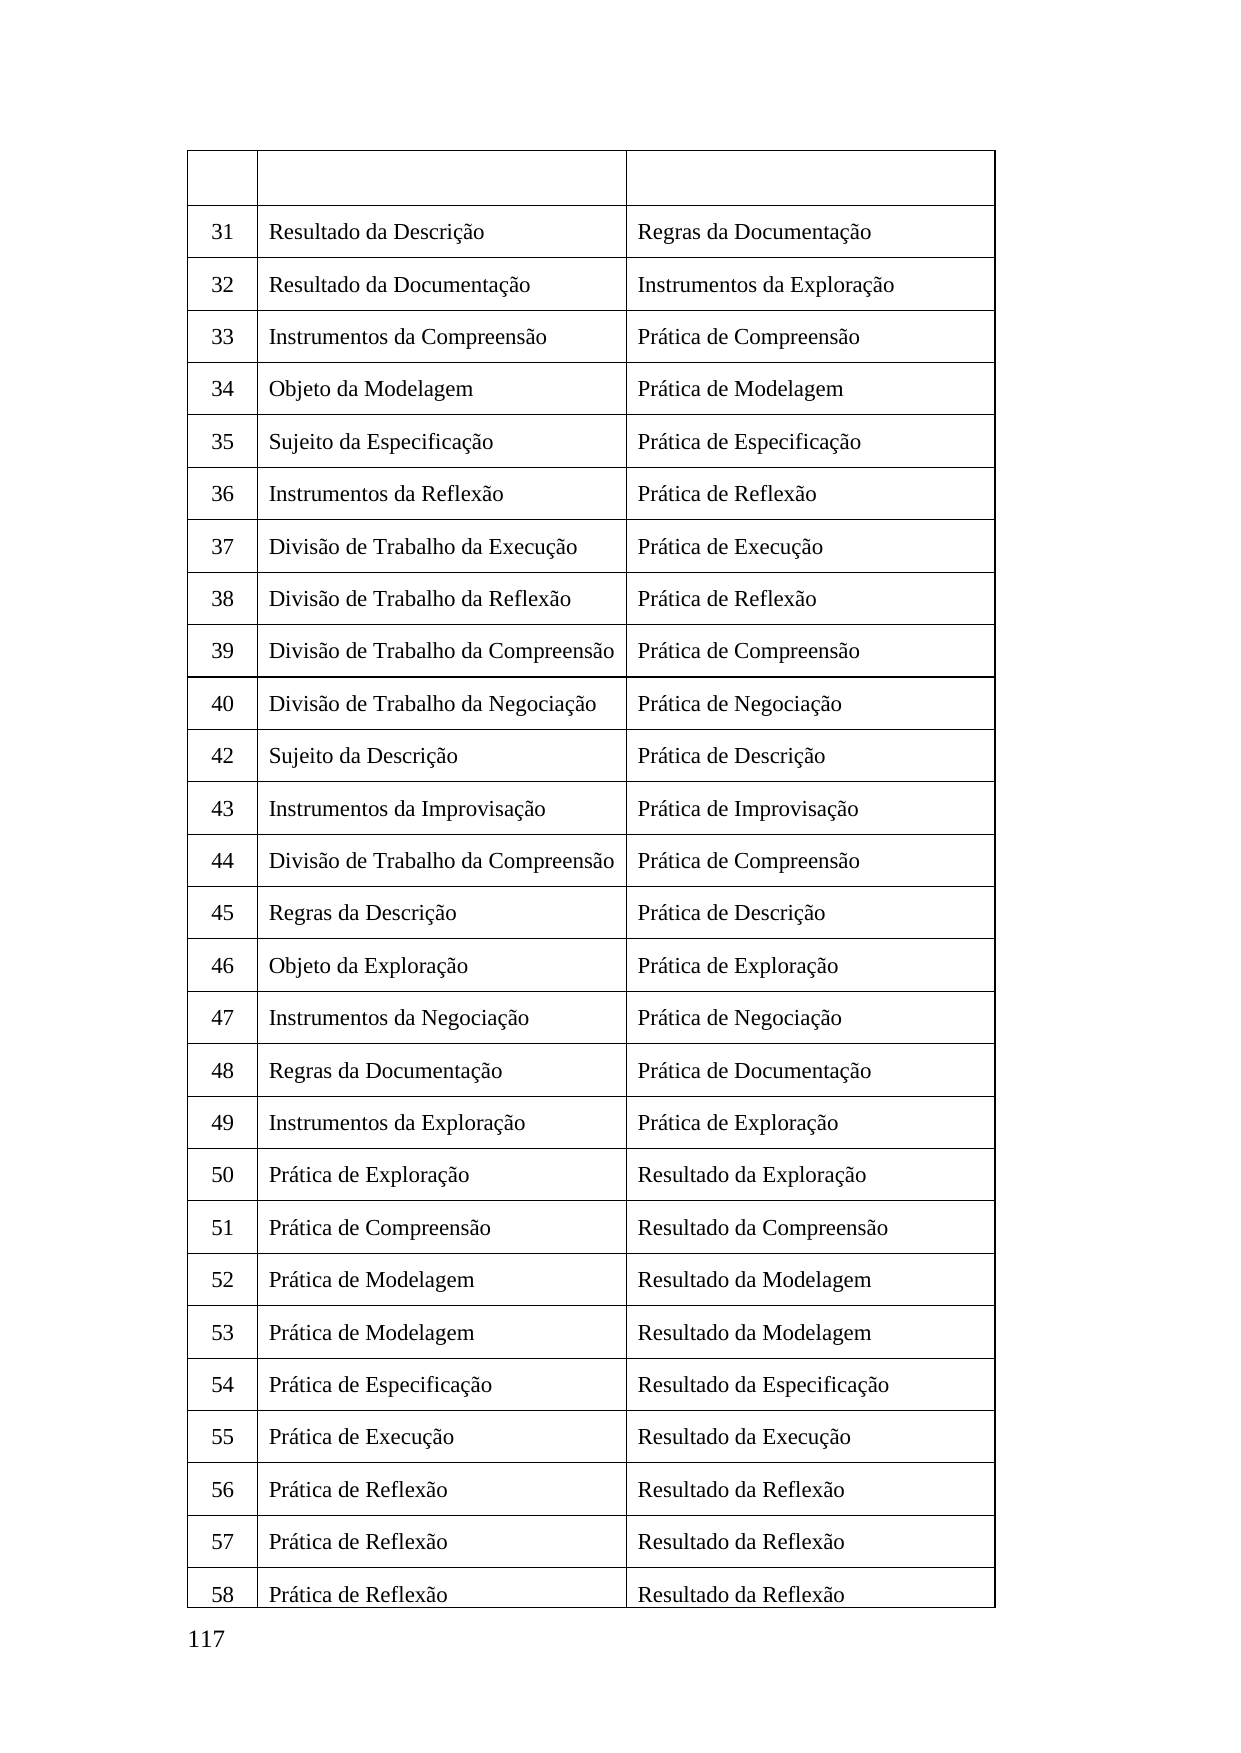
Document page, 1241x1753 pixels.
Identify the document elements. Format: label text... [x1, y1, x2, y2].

table_cell Divisão de Trabalho da Compreensão [258, 835, 626, 886]
table_cell Prática de Descrição [627, 887, 994, 938]
table_cell Resultado da Modelagem [627, 1254, 994, 1305]
table_cell 44 [188, 835, 257, 886]
table_cell Prática de Descrição [627, 730, 994, 781]
table_cell Divisão de Trabalho da Reflexão [258, 573, 626, 624]
table_cell 34 [188, 363, 257, 414]
table_cell Prática de Reflexão [258, 1568, 626, 1607]
table_cell Instrumentos da Reflexão [258, 468, 626, 519]
table_cell 51 [188, 1201, 257, 1253]
table_cell 52 [188, 1254, 257, 1305]
table_cell 43 [188, 782, 257, 833]
table_cell Resultado da Especificação [627, 1359, 994, 1410]
table_cell Prática de Compreensão [627, 311, 994, 362]
table_cell Prática de Reflexão [627, 468, 994, 519]
table_cell Prática de Especificação [627, 415, 994, 467]
table_cell Prática de Reflexão [258, 1516, 626, 1567]
table_cell Objeto da Exploração [258, 939, 626, 991]
table_cell Prática de Documentação [627, 1044, 994, 1096]
table_cell Instrumentos da Exploração [627, 258, 994, 309]
table_cell Regras da Descrição [258, 887, 626, 938]
table_cell Instrumentos da Negociação [258, 992, 626, 1043]
table_cell Prática de Compreensão [627, 835, 994, 886]
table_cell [627, 1568, 994, 1607]
table_cell Divisão de Trabalho da Compreensão [258, 625, 626, 676]
table_cell Prática de Negociação [627, 992, 994, 1043]
table_cell Prática de Compreensão [258, 1201, 626, 1253]
table_cell Resultado da Descrição [258, 206, 626, 257]
table_cell Sujeito da Descrição [258, 730, 626, 781]
table_cell Prática de Improvisação [627, 782, 994, 833]
table_cell Instrumentos da Improvisação [258, 782, 626, 833]
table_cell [627, 151, 994, 205]
table_cell 49 [188, 1097, 257, 1148]
table_cell Resultado da Compreensão [627, 1201, 994, 1253]
table_cell 54 [188, 1359, 257, 1410]
table_cell 56 [188, 1463, 257, 1515]
table_cell Instrumentos da Compreensão [258, 311, 626, 362]
table_cell Prática de Execução [627, 520, 994, 572]
table_cell Regras da Documentação [258, 1044, 626, 1096]
table_cell 40 [188, 678, 257, 729]
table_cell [258, 151, 626, 205]
table_cell Prática de Negociação [627, 678, 994, 729]
table_cell Resultado da Reflexão [627, 1516, 994, 1567]
table_cell 53 [188, 1306, 257, 1357]
table_cell Resultado da Execução [627, 1411, 994, 1462]
table_cell 50 [188, 1149, 257, 1200]
table_cell 47 [188, 992, 257, 1043]
table_cell 33 [188, 311, 257, 362]
table_cell Prática de Modelagem [627, 363, 994, 414]
table_cell 46 [188, 939, 257, 991]
table_cell 39 [188, 625, 257, 676]
table_cell 55 [188, 1411, 257, 1462]
table_cell 57 [188, 1516, 257, 1567]
table_cell Prática de Exploração [627, 939, 994, 991]
table_cell 42 [188, 730, 257, 781]
table_cell 36 [188, 468, 257, 519]
table_cell Prática de Especificação [258, 1359, 626, 1410]
table_cell Resultado da Modelagem [627, 1306, 994, 1357]
table_cell 35 [188, 415, 257, 467]
table_cell 30 [188, 151, 257, 205]
table_cell Sujeito da Especificação [258, 415, 626, 467]
table_cell Resultado da Reflexão [627, 1463, 994, 1515]
table_cell Prática de Exploração [627, 1097, 994, 1148]
table_cell 31 [188, 206, 257, 257]
table_cell Objeto da Modelagem [258, 363, 626, 414]
table_cell Instrumentos da Exploração [258, 1097, 626, 1148]
table_cell Resultado da Exploração [627, 1149, 994, 1200]
table_cell Prática de Exploração [258, 1149, 626, 1200]
table_cell Resultado da Documentação [258, 258, 626, 309]
table_cell Prática de Reflexão [627, 573, 994, 624]
table_cell Prática de Execução [258, 1411, 626, 1462]
table_cell 32 [188, 258, 257, 309]
table_cell 58 [188, 1568, 257, 1607]
table_cell Prática de Compreensão [627, 625, 994, 676]
table_cell Prática de Modelagem [258, 1306, 626, 1357]
table_cell 37 [188, 520, 257, 572]
table_cell Regras da Documentação [627, 206, 994, 257]
table_cell Divisão de Trabalho da Negociação [258, 678, 626, 729]
table_cell 38 [188, 573, 257, 624]
table_cell Prática de Reflexão [258, 1463, 626, 1515]
table_cell 48 [188, 1044, 257, 1096]
table_cell Divisão de Trabalho da Execução [258, 520, 626, 572]
table_cell Prática de Modelagem [258, 1254, 626, 1305]
table_cell 45 [188, 887, 257, 938]
